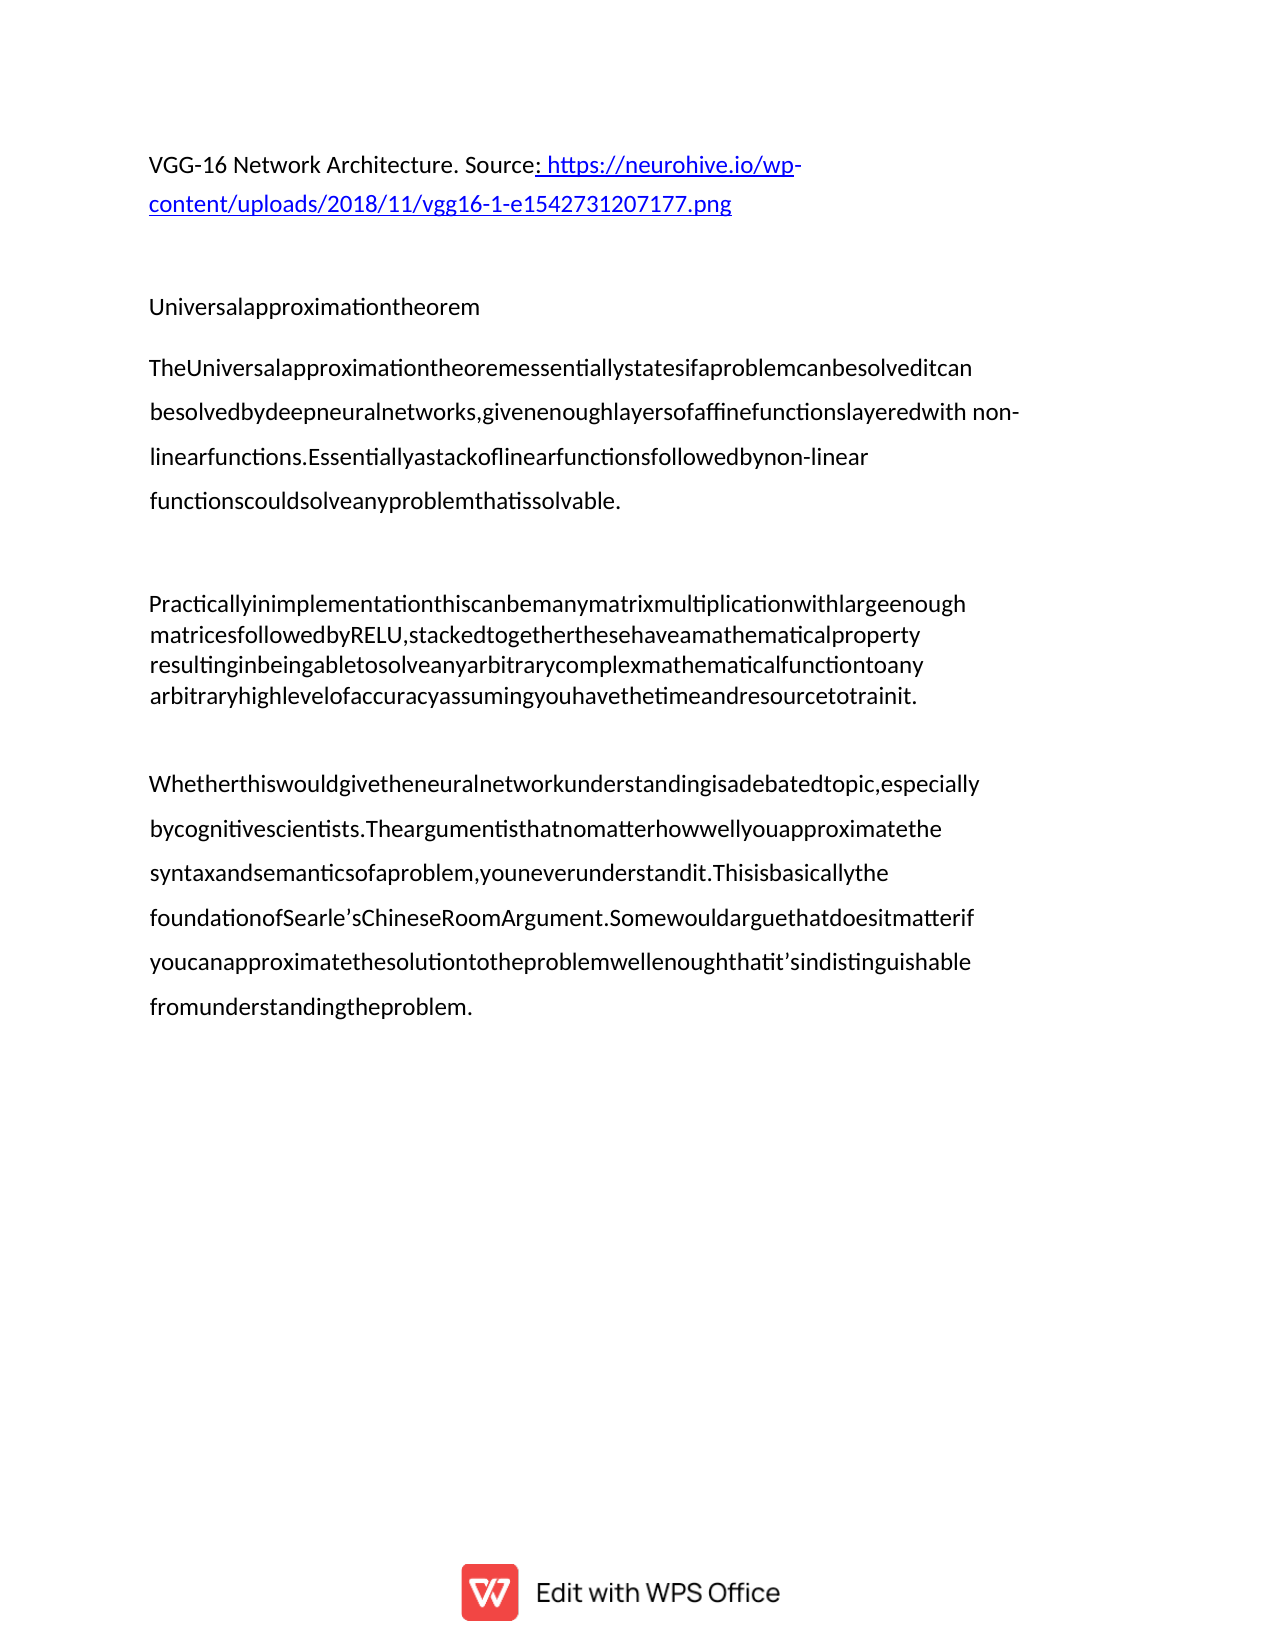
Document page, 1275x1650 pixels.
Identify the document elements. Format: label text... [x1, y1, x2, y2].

text Whetherthiswouldgivetheneuralnetworkunderstandingisadebatedtopic,especially bycognitivescientists.Theargumentisthatnomatterhowwellyouapproximatethe syntaxandsemanticsofaproblem,youneverunderstandit.Thisisbasicallythe foundationofSearle’sChineseRoomArgument.Somewouldarguethatdoesitmatterif youcanapproximatethesolutiontotheproblemwellenoughthatit’sindistinguishable fromunderstandingtheproblem. [148, 769, 1160, 1022]
picture [461, 1564, 781, 1621]
text Practicallyinimplementationthiscanbemanymatrixmultiplicationwithlargeenough matricesfollowedbyRELU,stackedtogetherthesehaveamathematicalproperty resultinginbeingabletosolveanyarbitrarycomplexmathematicalfunctiontoany arbitraryhighlevelofaccuracyassumingyouhavethetimeandresourcetotrainit. [148, 588, 1160, 710]
text TheUniversalapproximationtheoremessentiallystatesifaproblemcanbesolveditcan besolvedbydeepneuralnetworks,givenenoughlayersofaffinefunctionslayeredwith non-linearfunctions.Essentiallyastackoflinearfunctionsfollowedbynon-linear functionscouldsolveanyproblemthatissolvable. [148, 352, 1160, 516]
text VGG-16 Network Architecture. Source: https://neurohive.io/wp- [148, 149, 1160, 180]
text content/uploads/2018/11/vgg16-1-e1542731207177.png [148, 189, 1160, 219]
text Universalapproximationtheorem [148, 291, 1160, 321]
